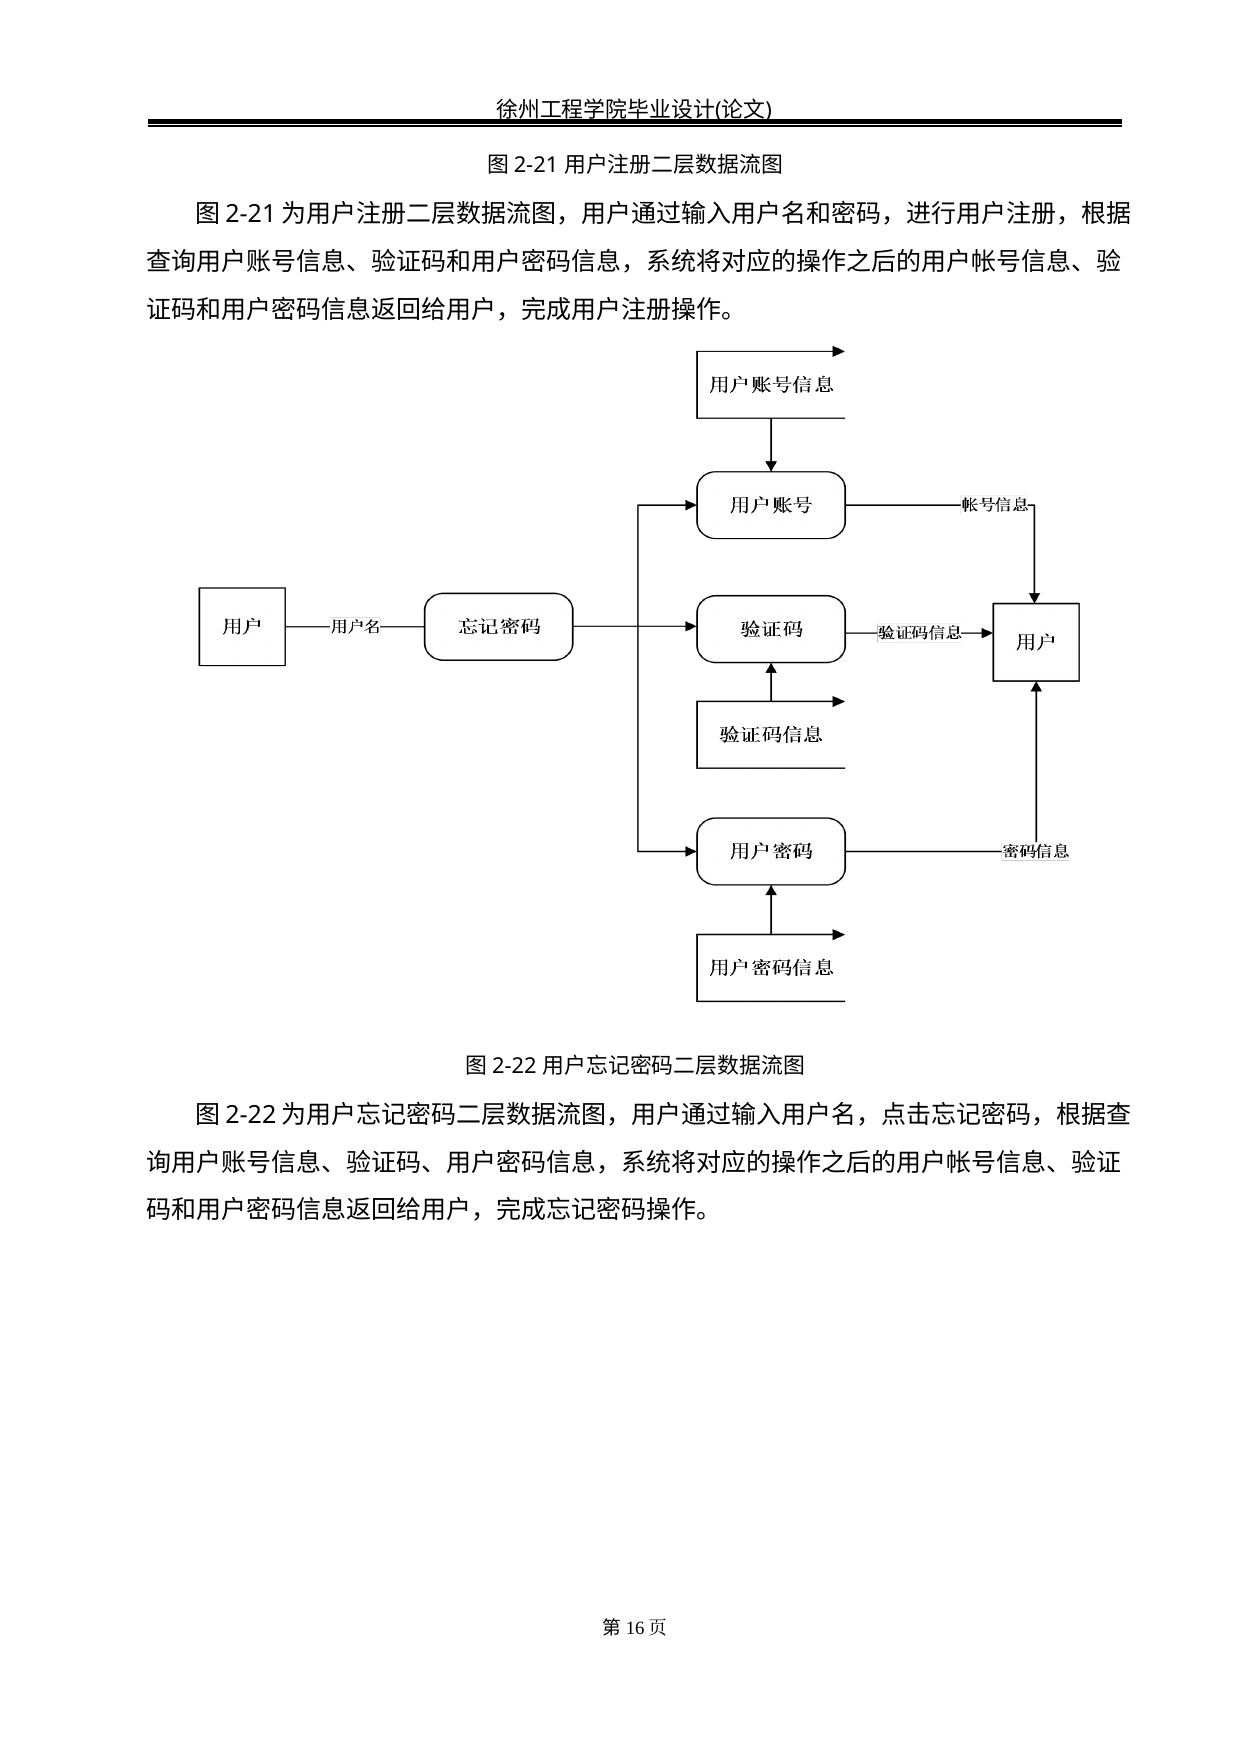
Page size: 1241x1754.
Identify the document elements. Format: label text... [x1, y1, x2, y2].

text 图2-21为用户注册二层数据流图，用户通过输入用户名和密码，进行用户注册，根据查询用户账号信息、验证码和用户密码信息，系统将对应的操作之后的用户帐号信息、验证码和用户密码信息返回给用户，完成用户注册操作。 [146, 193, 1136, 325]
text 图 2-21 用户注册二层数据流图 [188, 147, 1082, 179]
text 图 2-22 用户忘记密码二层数据流图 [188, 1048, 1082, 1080]
text 图2-22为用户忘记密码二层数据流图，用户通过输入用户名，点击忘记密码，根据查询用户账号信息、验证码、用户密码信息，系统将对应的操作之后的用户帐号信息、验证码和用户密码信息返回给用户，完成忘记密码操作。 [146, 1094, 1136, 1226]
picture [197, 337, 1093, 1015]
